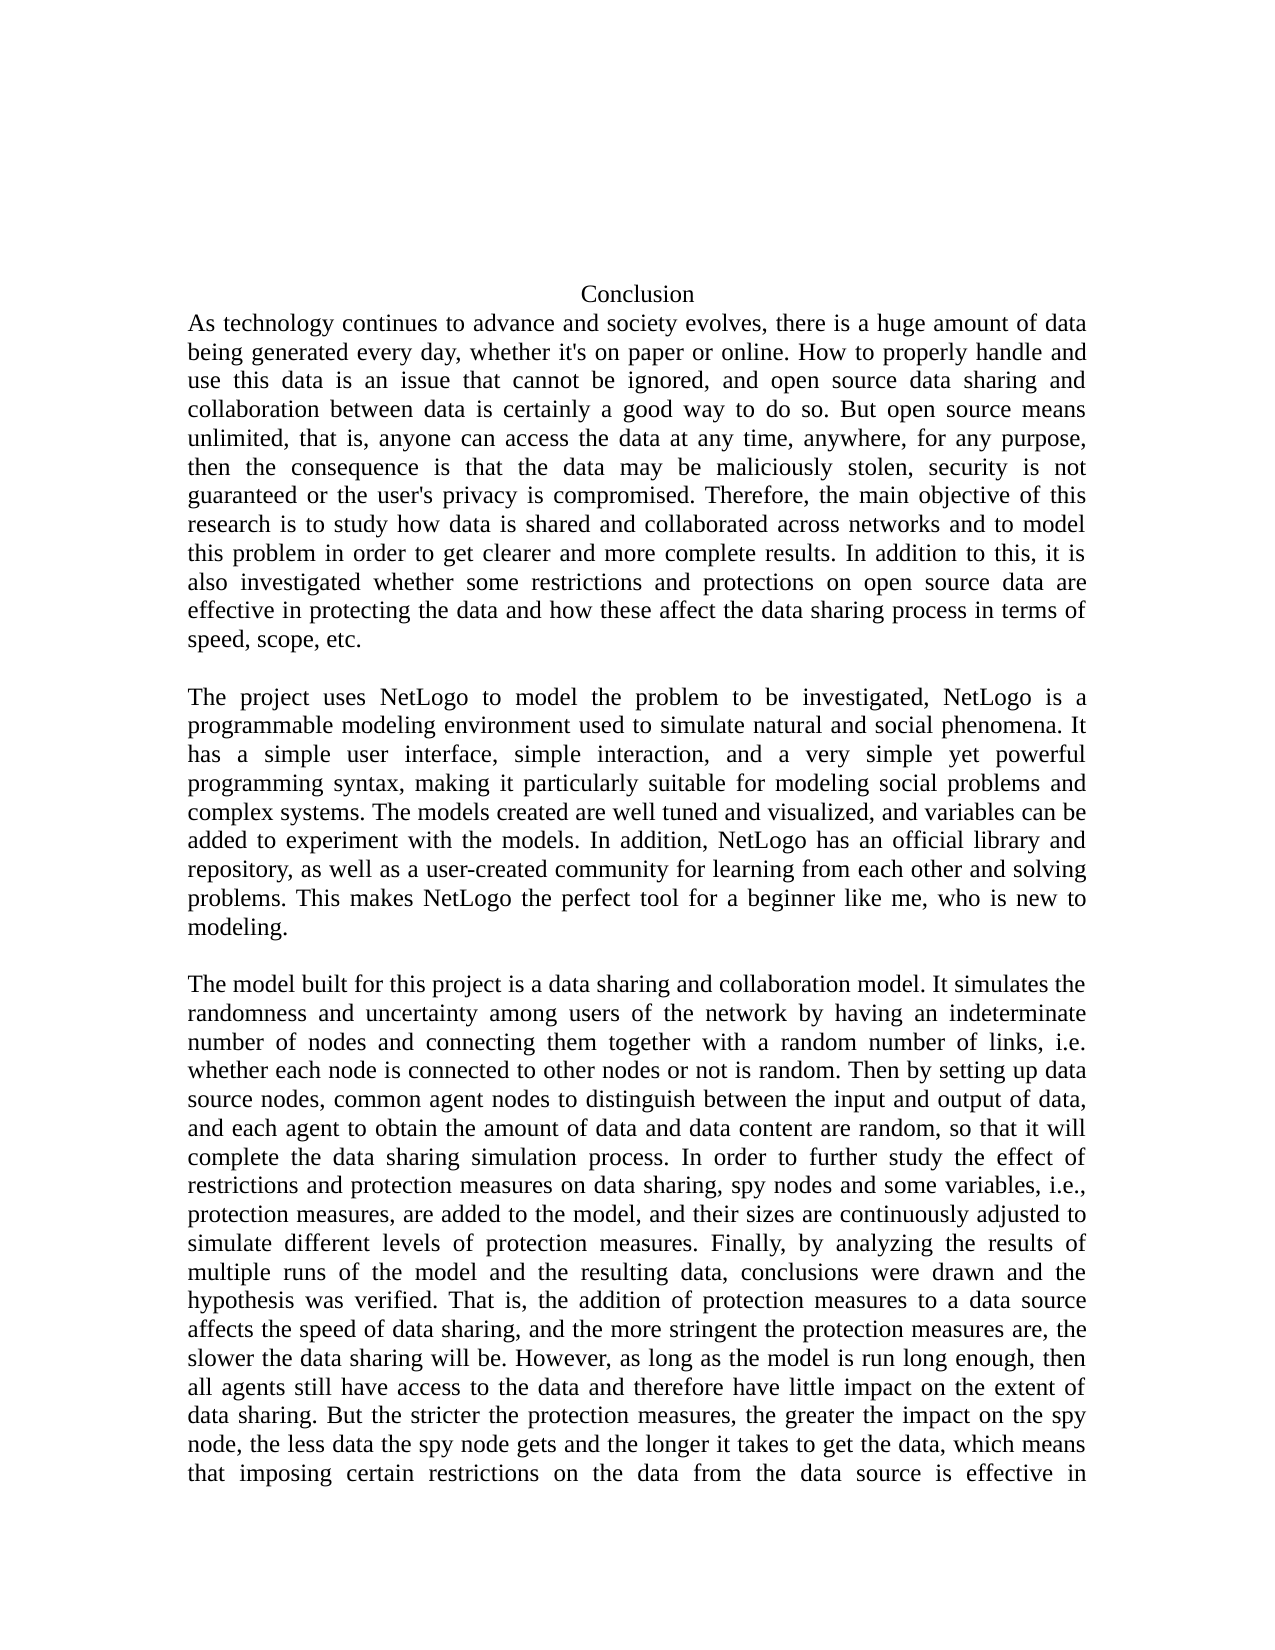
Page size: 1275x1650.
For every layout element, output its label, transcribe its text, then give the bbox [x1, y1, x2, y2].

text Conclusion [187, 279, 1087, 308]
text The project uses NetLogo to model the problem to be investigated, NetLogo is a programmable modeling environment used to simulate natural and social phenomena. It has a simple user interface, simple interaction, and a very simple yet powerful programming syntax, making it particularly suitable for modeling social problems and complex systems. The models created are well tuned and visualized, and variables can be added to experiment with the models. In addition, NetLogo has an official library and repository, as well as a user-created community for learning from each other and solving problems. This makes NetLogo the perfect tool for a beginner like me, who is new to modeling. [187, 682, 1087, 941]
text As technology continues to advance and society evolves, there is a huge amount of data being generated every day, whether it's on paper or online. How to properly handle and use this data is an issue that cannot be ignored, and open source data sharing and collaboration between data is certainly a good way to do so. But open source means unlimited, that is, anyone can access the data at any time, anywhere, for any purpose, then the consequence is that the data may be maliciously stolen, security is not guaranteed or the user's privacy is compromised. Therefore, the main objective of this research is to study how data is shared and collaborated across networks and to model this problem in order to get clearer and more complete results. In addition to this, it is also investigated whether some restrictions and protections on open source data are effective in protecting the data and how these affect the data sharing process in terms of speed, scope, etc. [187, 308, 1087, 653]
